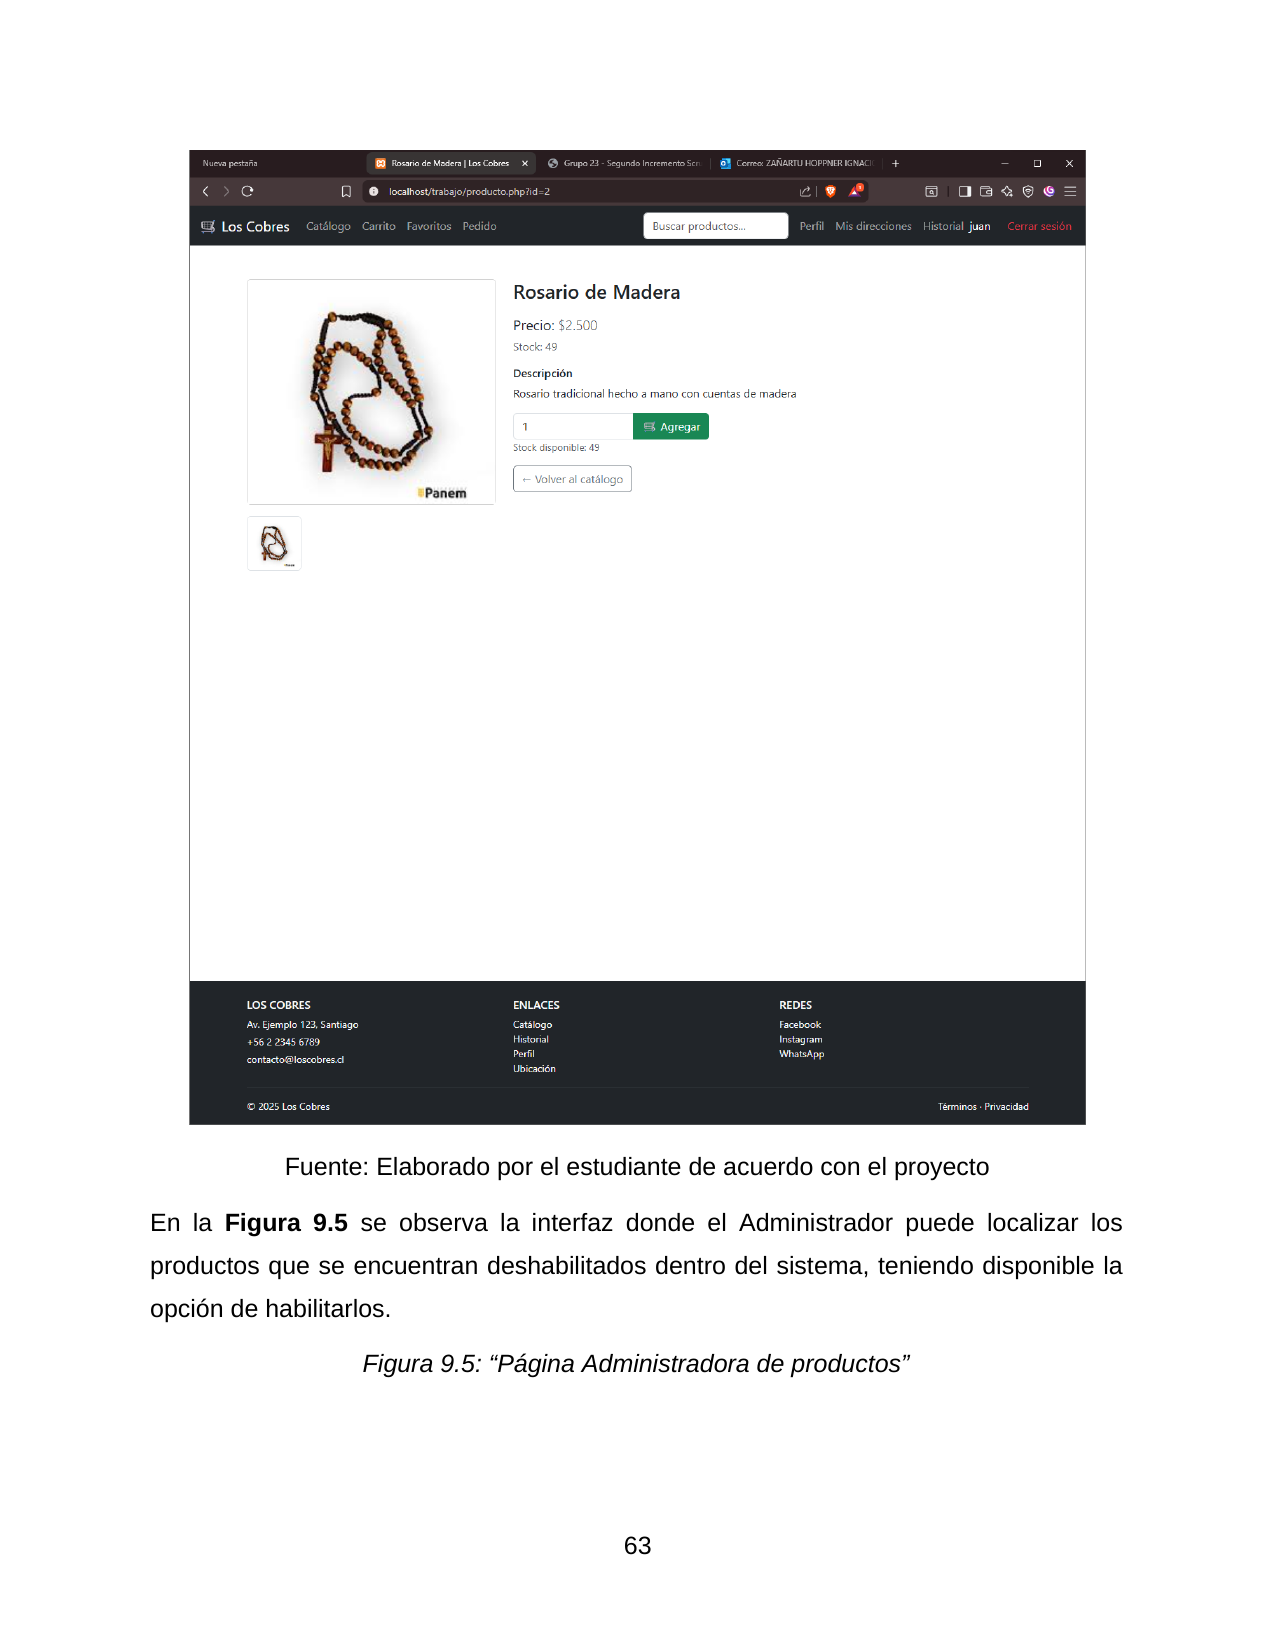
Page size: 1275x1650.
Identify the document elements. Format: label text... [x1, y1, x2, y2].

picture [189, 150, 1086, 1125]
text En la Figura 9.5 se observa la interfaz donde el Administrador puede localizar los productos que se encuentran deshabilitados dentro del sistema, teniendo disponible la opción de habilitarlos. [150, 1207, 1125, 1322]
text Fuente: Elaborado por el estudiante de acuerdo con el proyecto [150, 1152, 1125, 1181]
text Figura 9.5: “Página Administradora de productos” [150, 1349, 1125, 1378]
